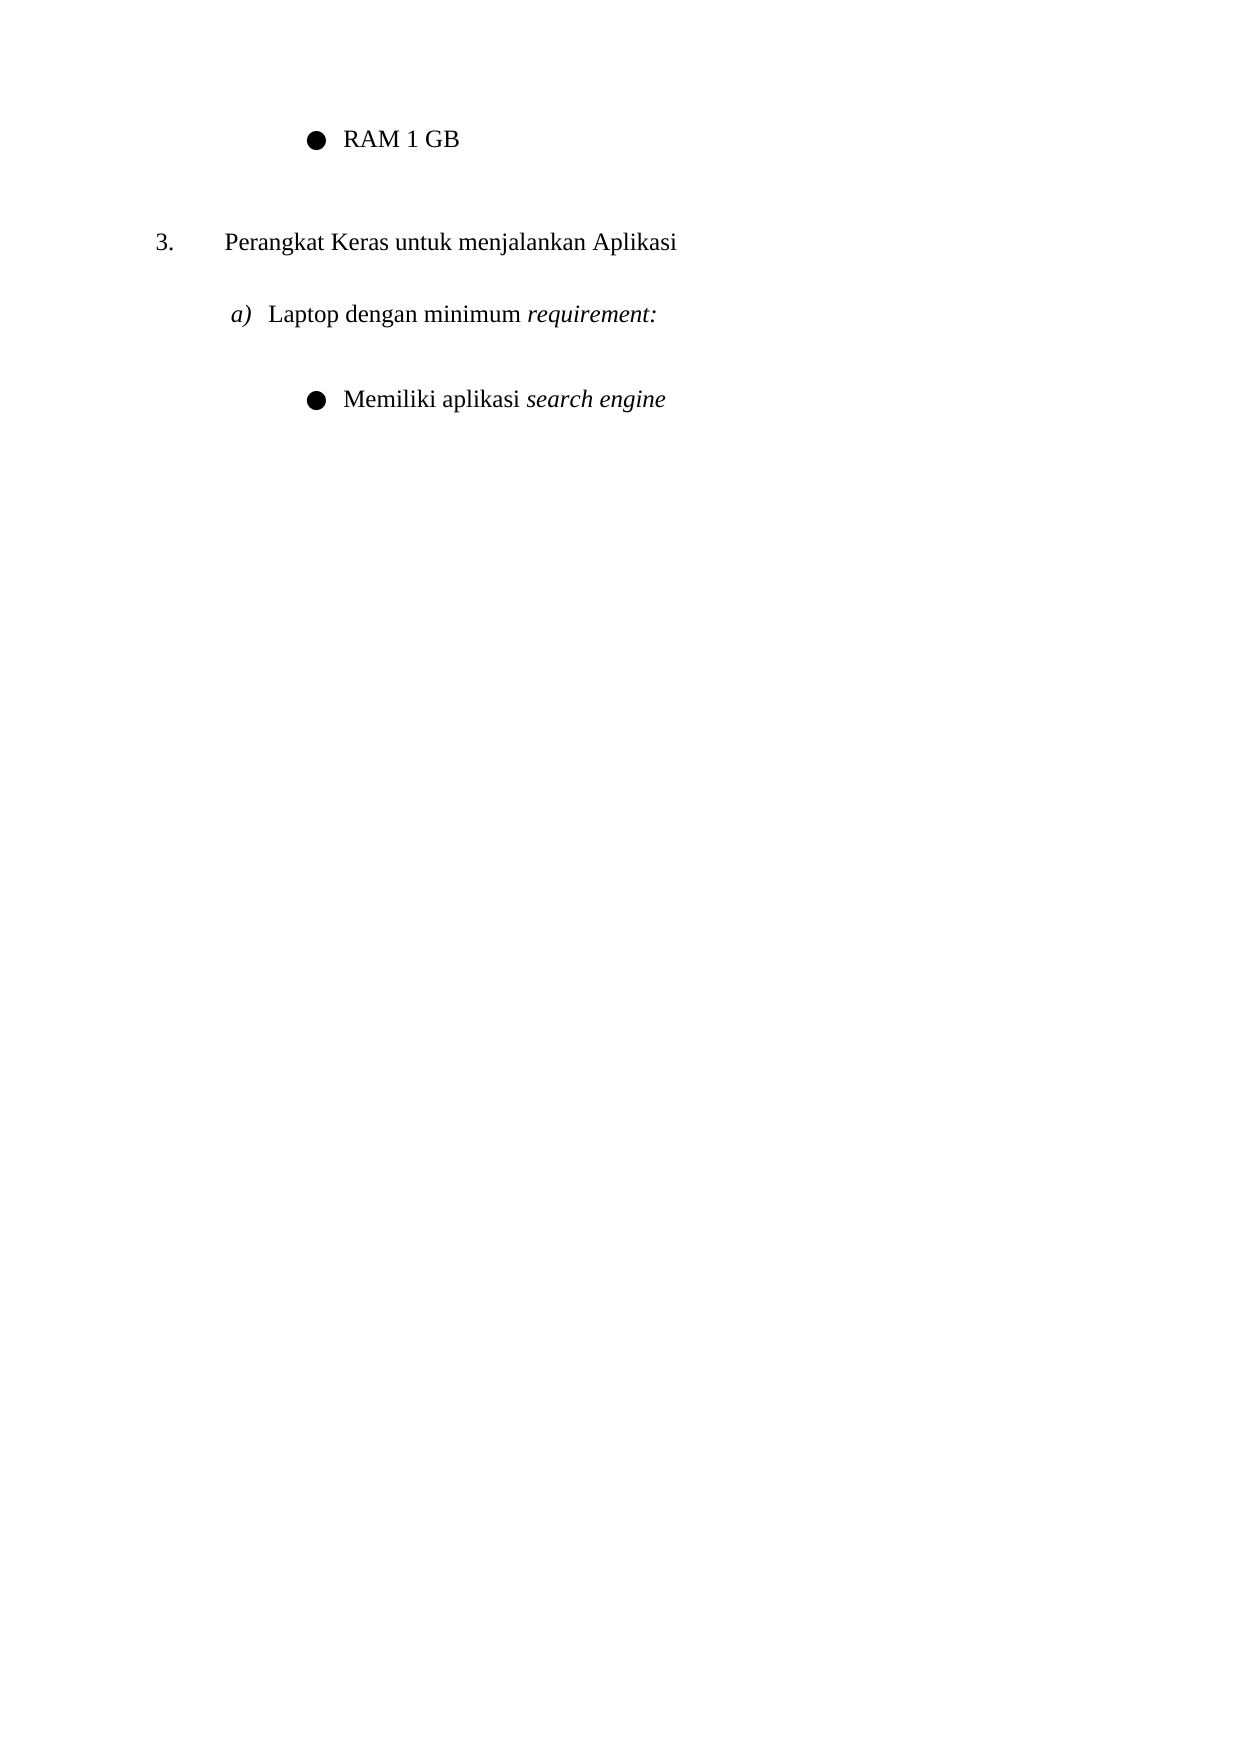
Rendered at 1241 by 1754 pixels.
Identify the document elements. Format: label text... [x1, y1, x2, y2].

list Laptop dengan minimum requirement: [231, 299, 1123, 328]
list Perangkat Keras untuk menjalankan Aplikasi [155, 227, 1123, 256]
list RAM 1 GB [305, 110, 1123, 162]
list Memiliki aplikasi search engine [305, 371, 1123, 422]
